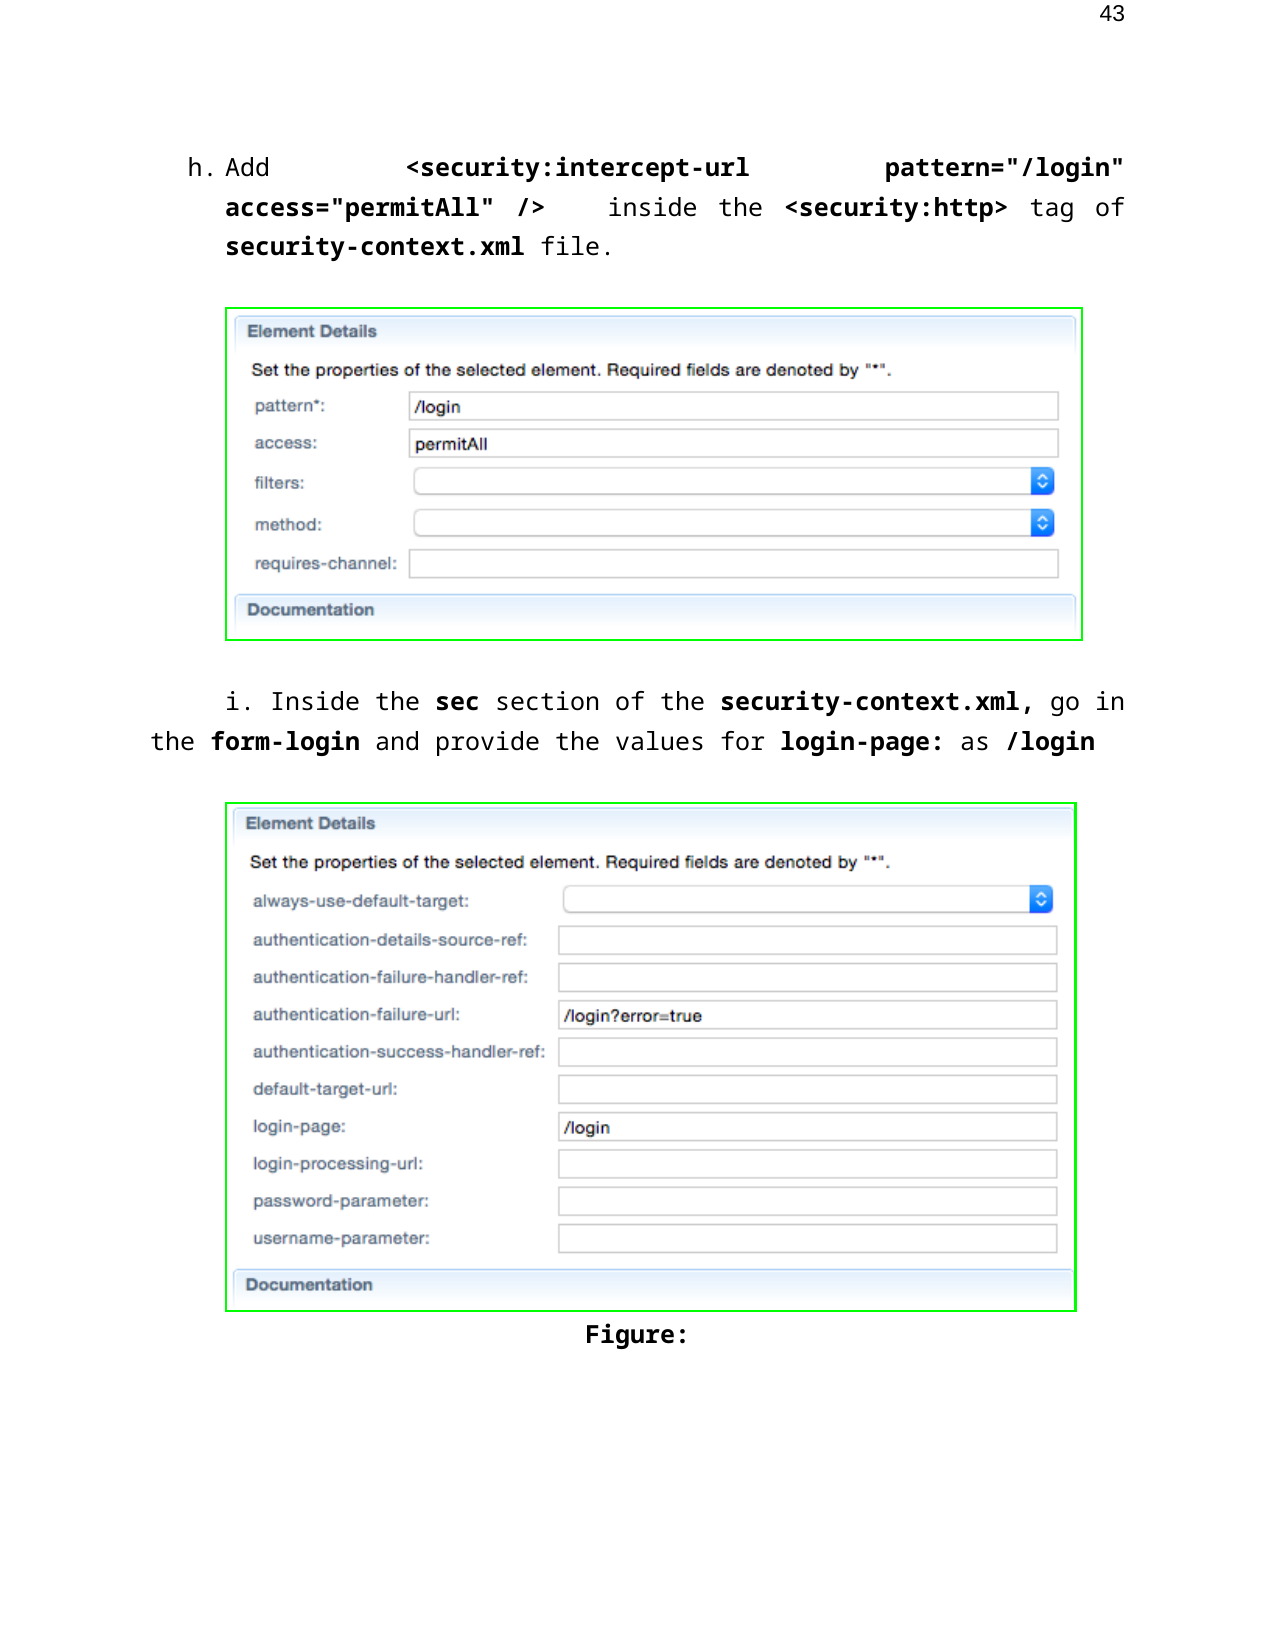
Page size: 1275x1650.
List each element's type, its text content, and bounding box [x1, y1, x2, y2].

picture [227, 804, 1074, 1310]
list Add <security:intercept-url pattern="/login" access="permitAll" /> inside the <security:http> tag of security-context.xml file. [187, 150, 1125, 262]
text Figure: [150, 1316, 1125, 1350]
picture [227, 309, 1081, 639]
text i. Inside the sec section of the security-context.xml, go in the form-login and provide the values for login-page: as /login [150, 684, 1125, 757]
